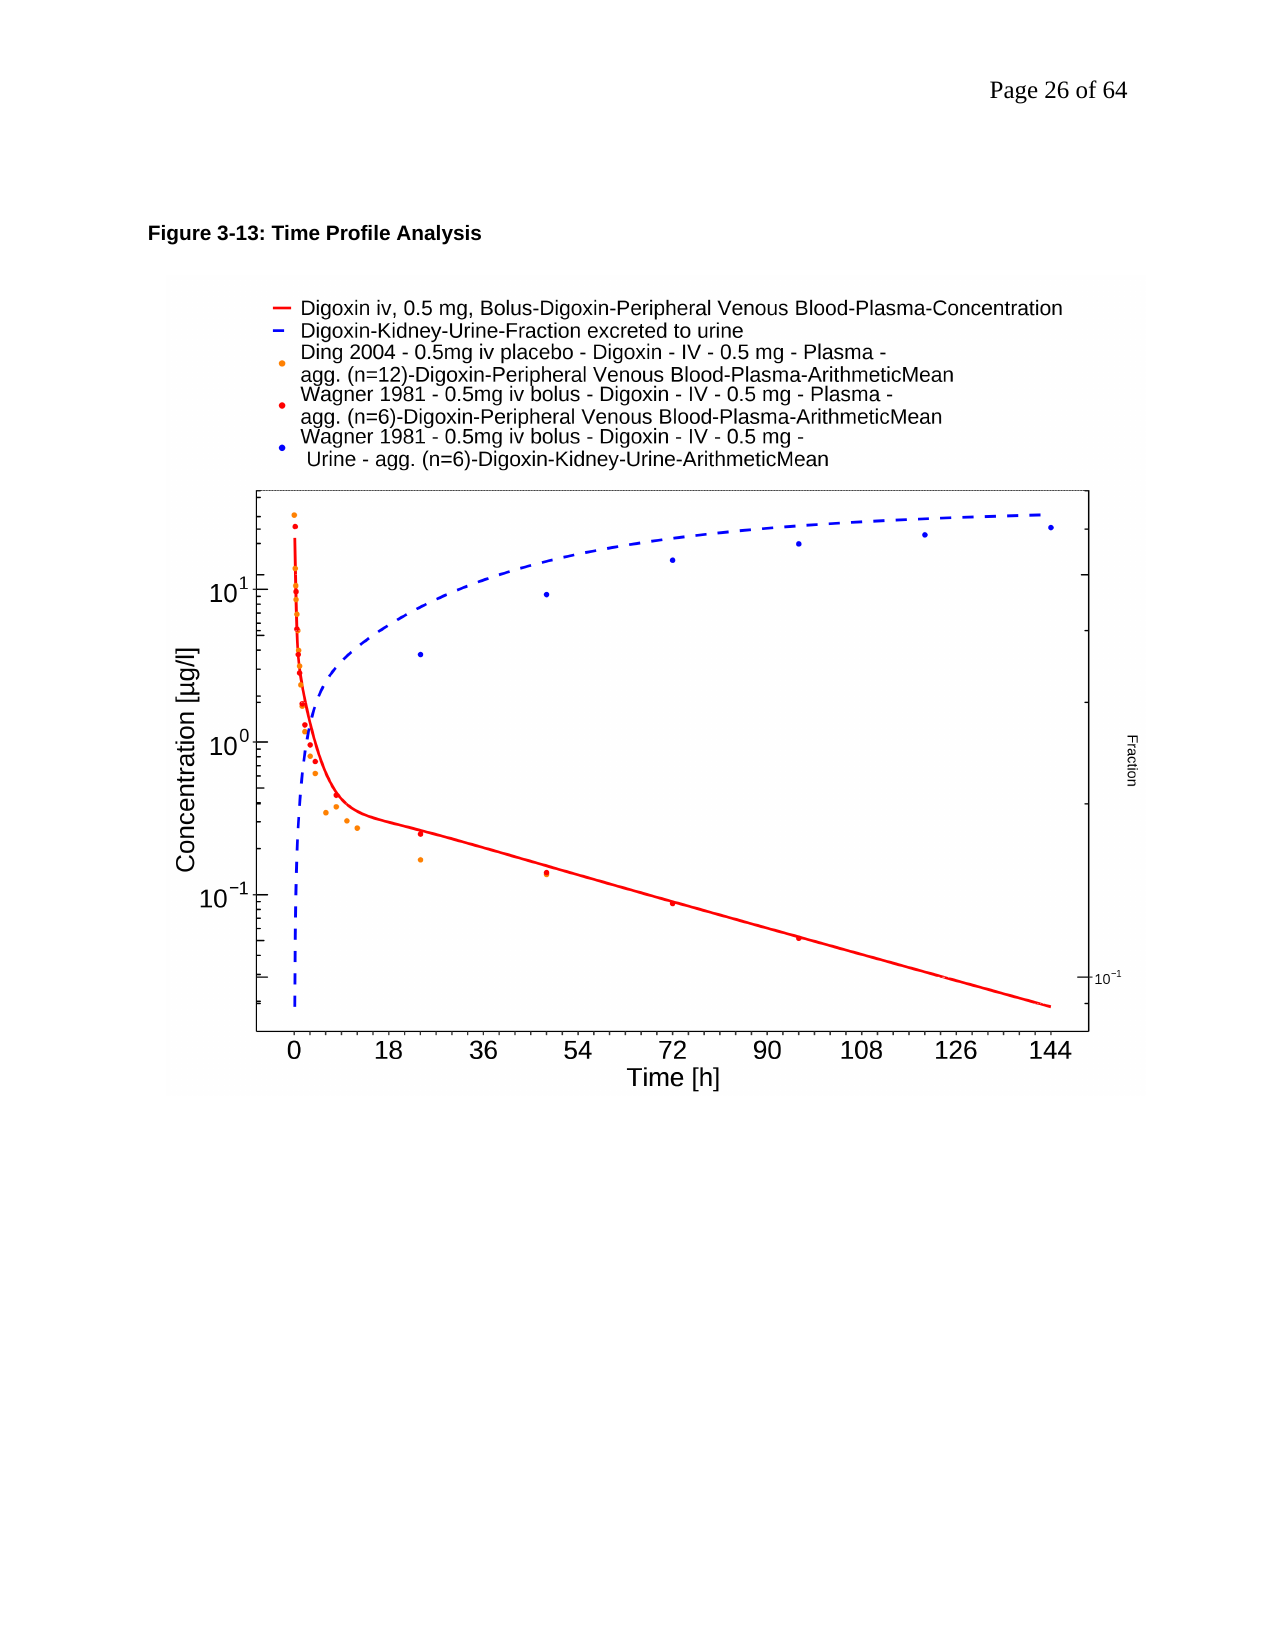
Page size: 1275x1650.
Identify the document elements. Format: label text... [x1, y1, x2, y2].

text Figure 3-13: Time Profile Analysis [148, 221, 1127, 245]
picture [166, 275, 1146, 1096]
